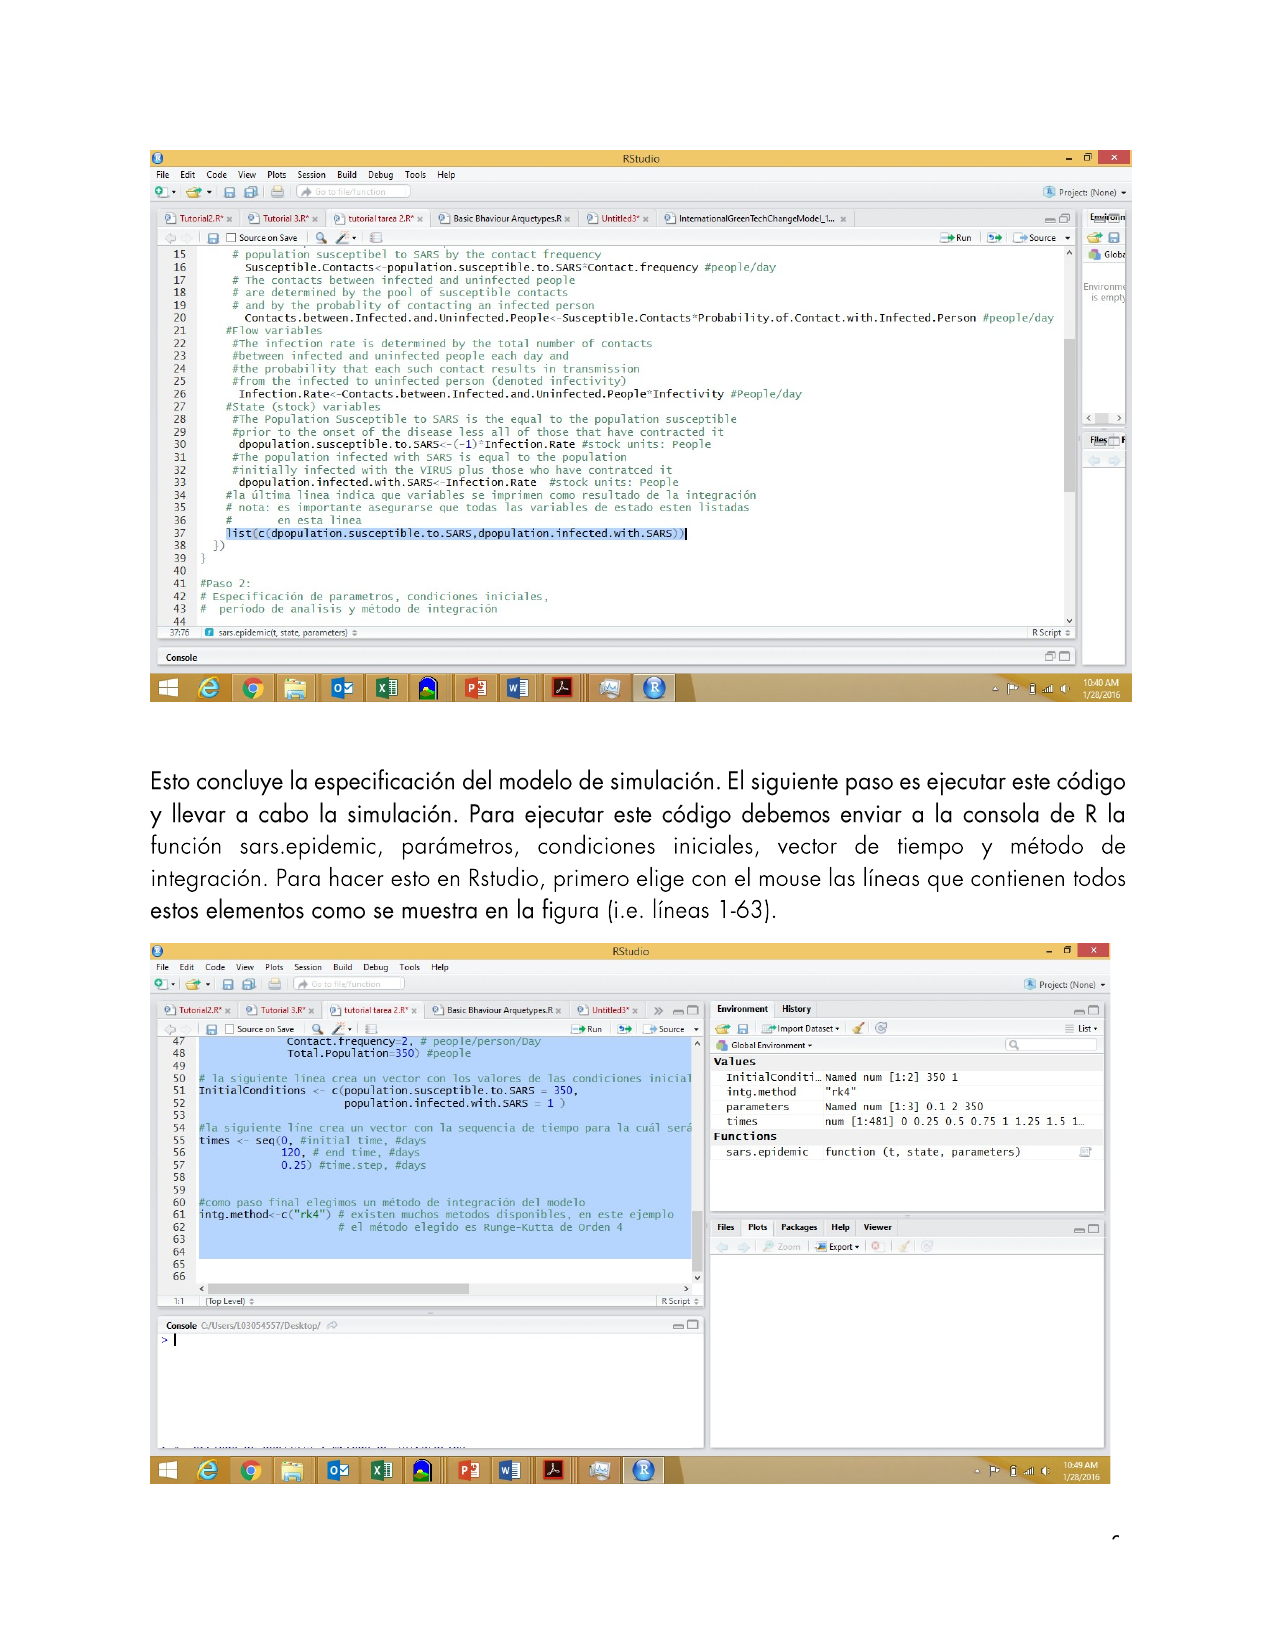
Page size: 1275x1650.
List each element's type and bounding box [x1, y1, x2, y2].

picture [150, 830, 1144, 893]
picture [150, 765, 1142, 796]
picture [150, 894, 794, 925]
picture [150, 150, 1132, 702]
picture [150, 943, 1111, 1484]
picture [150, 798, 1143, 829]
